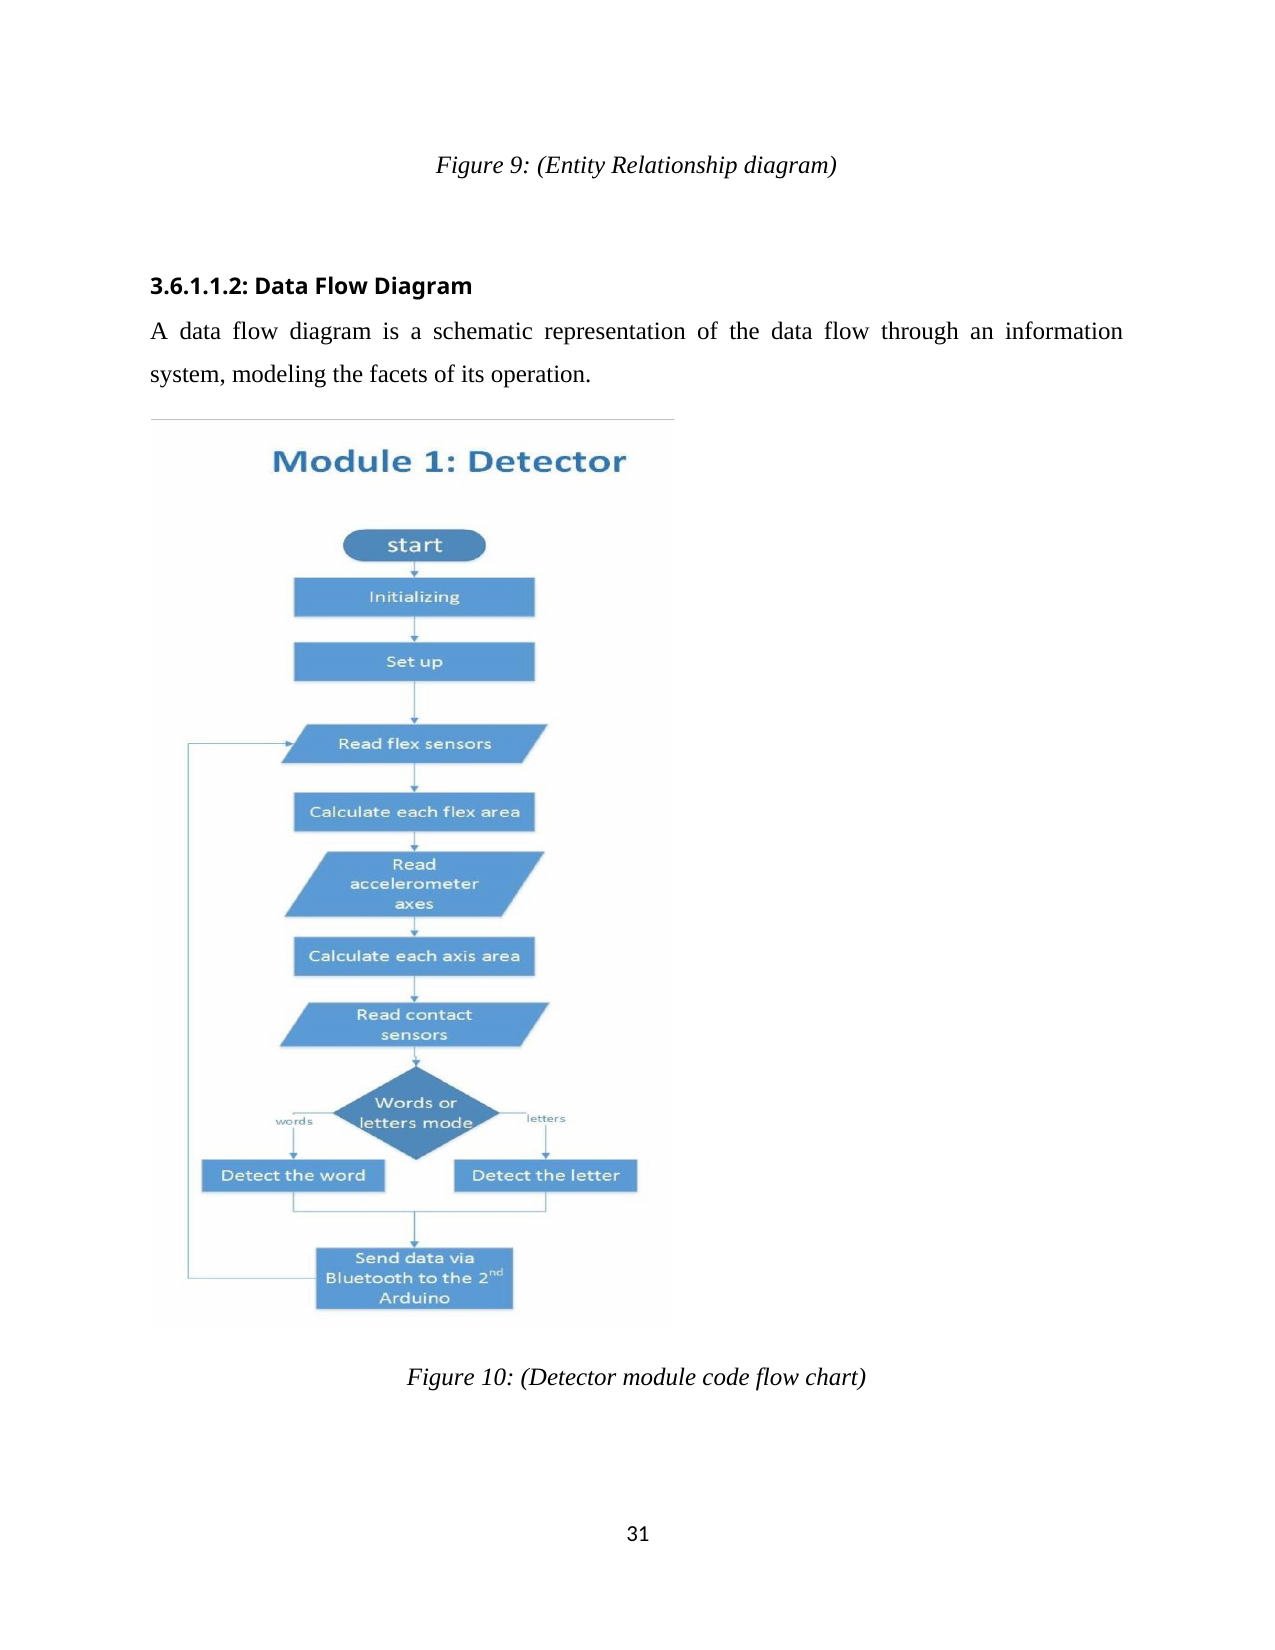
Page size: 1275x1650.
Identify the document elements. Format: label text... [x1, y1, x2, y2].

picture [150, 419, 675, 1332]
subtitle 3.6.1.1.2: Data Flow Diagram [150, 269, 1125, 301]
text Figure 9: (Entity Relationship diagram) [150, 150, 1125, 179]
text A data flow diagram is a schematic representation of the data flow through an information system, modeling the facets of its operation. [150, 316, 1125, 388]
text Figure 10: (Detector module code flow chart) [150, 1362, 1125, 1391]
